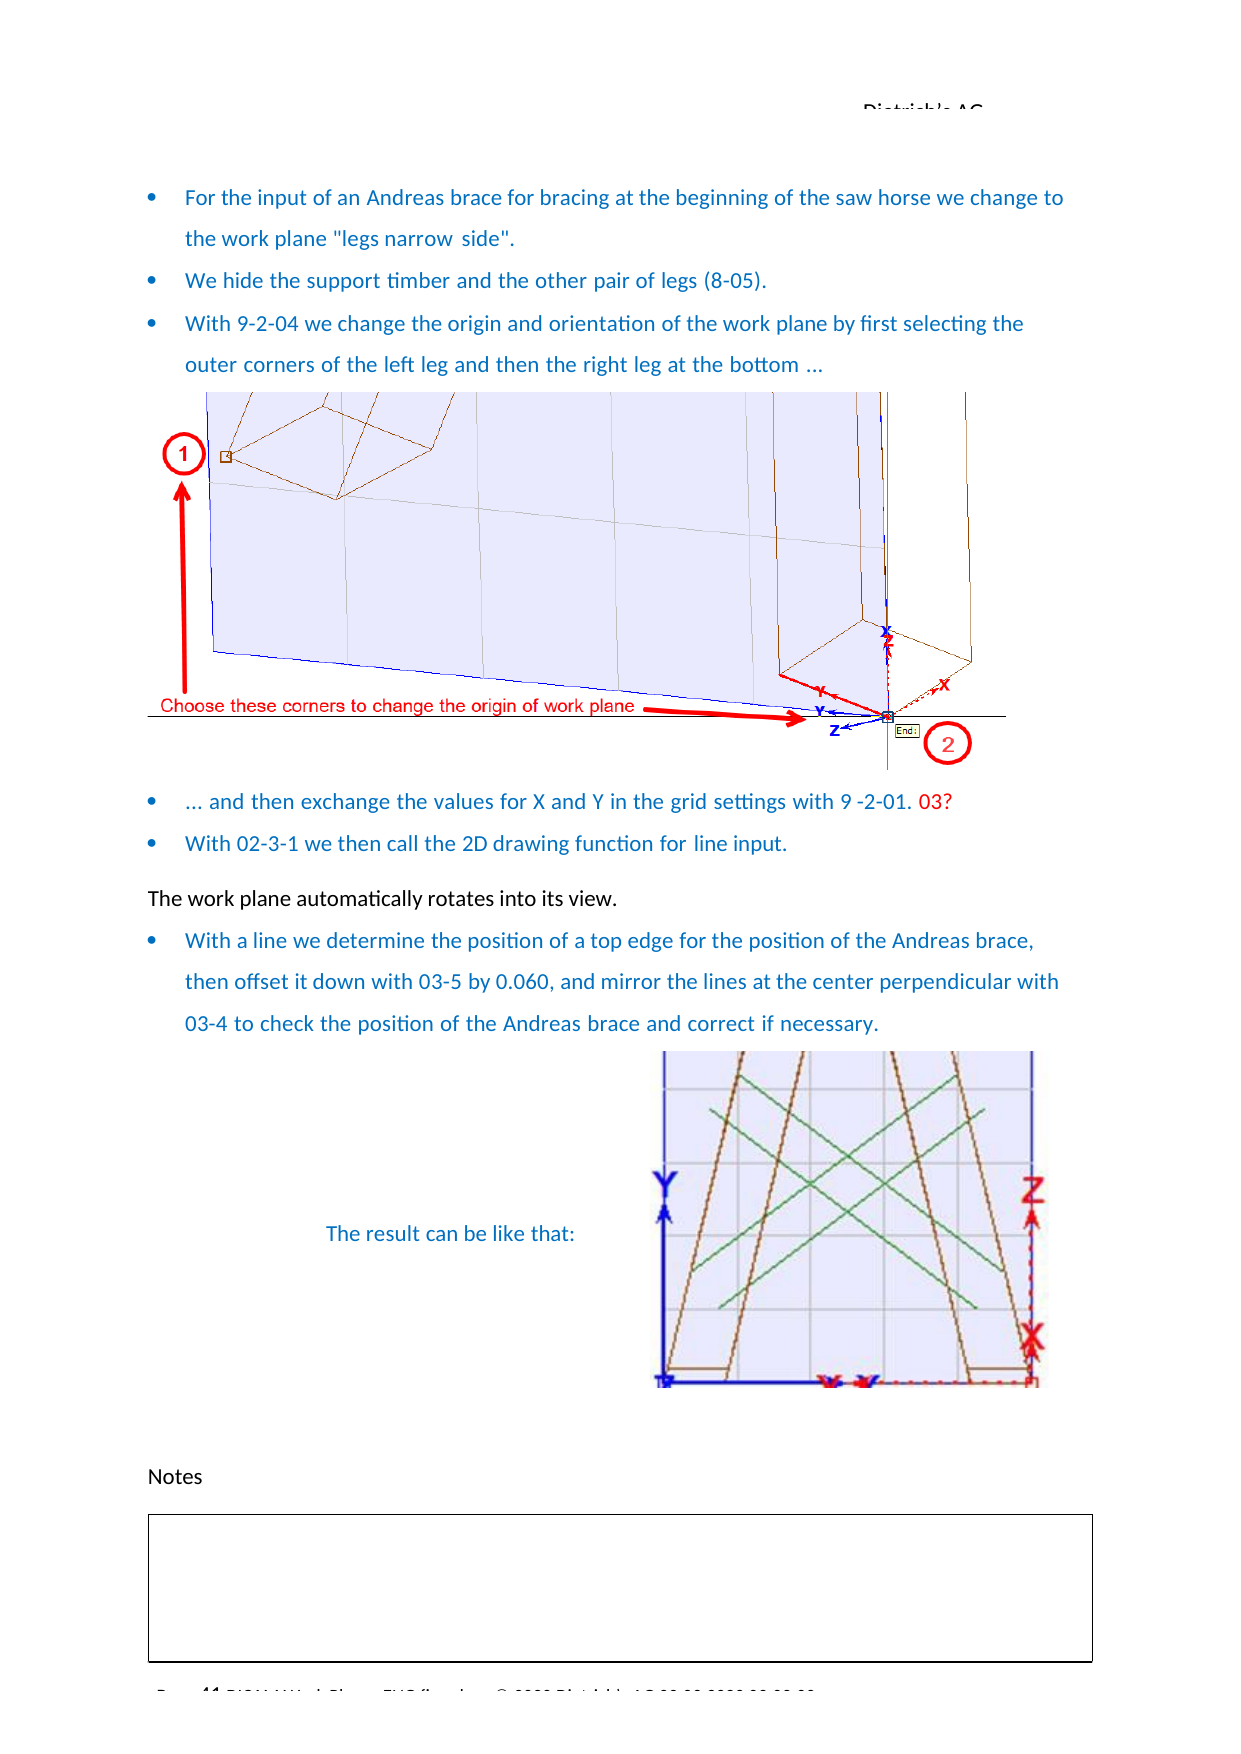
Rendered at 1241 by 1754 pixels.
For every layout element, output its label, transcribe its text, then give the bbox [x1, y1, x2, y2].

picture [649, 1051, 1049, 1388]
text Notes [148, 1462, 1163, 1490]
table_header [605, 1051, 1102, 1391]
text The work plane automatically rotates into its view. [148, 884, 1163, 912]
list ... and then exchange the values for X and Y in the grid settings with 9 -2-01. 03? [148, 787, 1163, 816]
list With 02-3-1 we then call the 2D drawing function for line input. [148, 829, 1163, 857]
picture [147, 392, 1006, 770]
table_header The result can be like that: [305, 1051, 604, 1391]
list With a line we determine the position of a top edge for the position of the Andreas brace, then offset it down with 03-5 by 0.060, and mirror the lines at the center perpendicular with 03-4 to check the position of the Andreas brace and correct if necessary. [148, 926, 1083, 1037]
list We hide the support timber and the other pair of legs (8-05). [148, 267, 1163, 295]
list With 9-2-04 we change the origin and orientation of the work plane by first selecting the outer corners of the left leg and then the right leg at the bottom ... [148, 309, 1044, 378]
list For the input of an Andreas brace for bracing at the beginning of the saw horse we change to the work plane "legs narrow side". [148, 183, 1087, 252]
